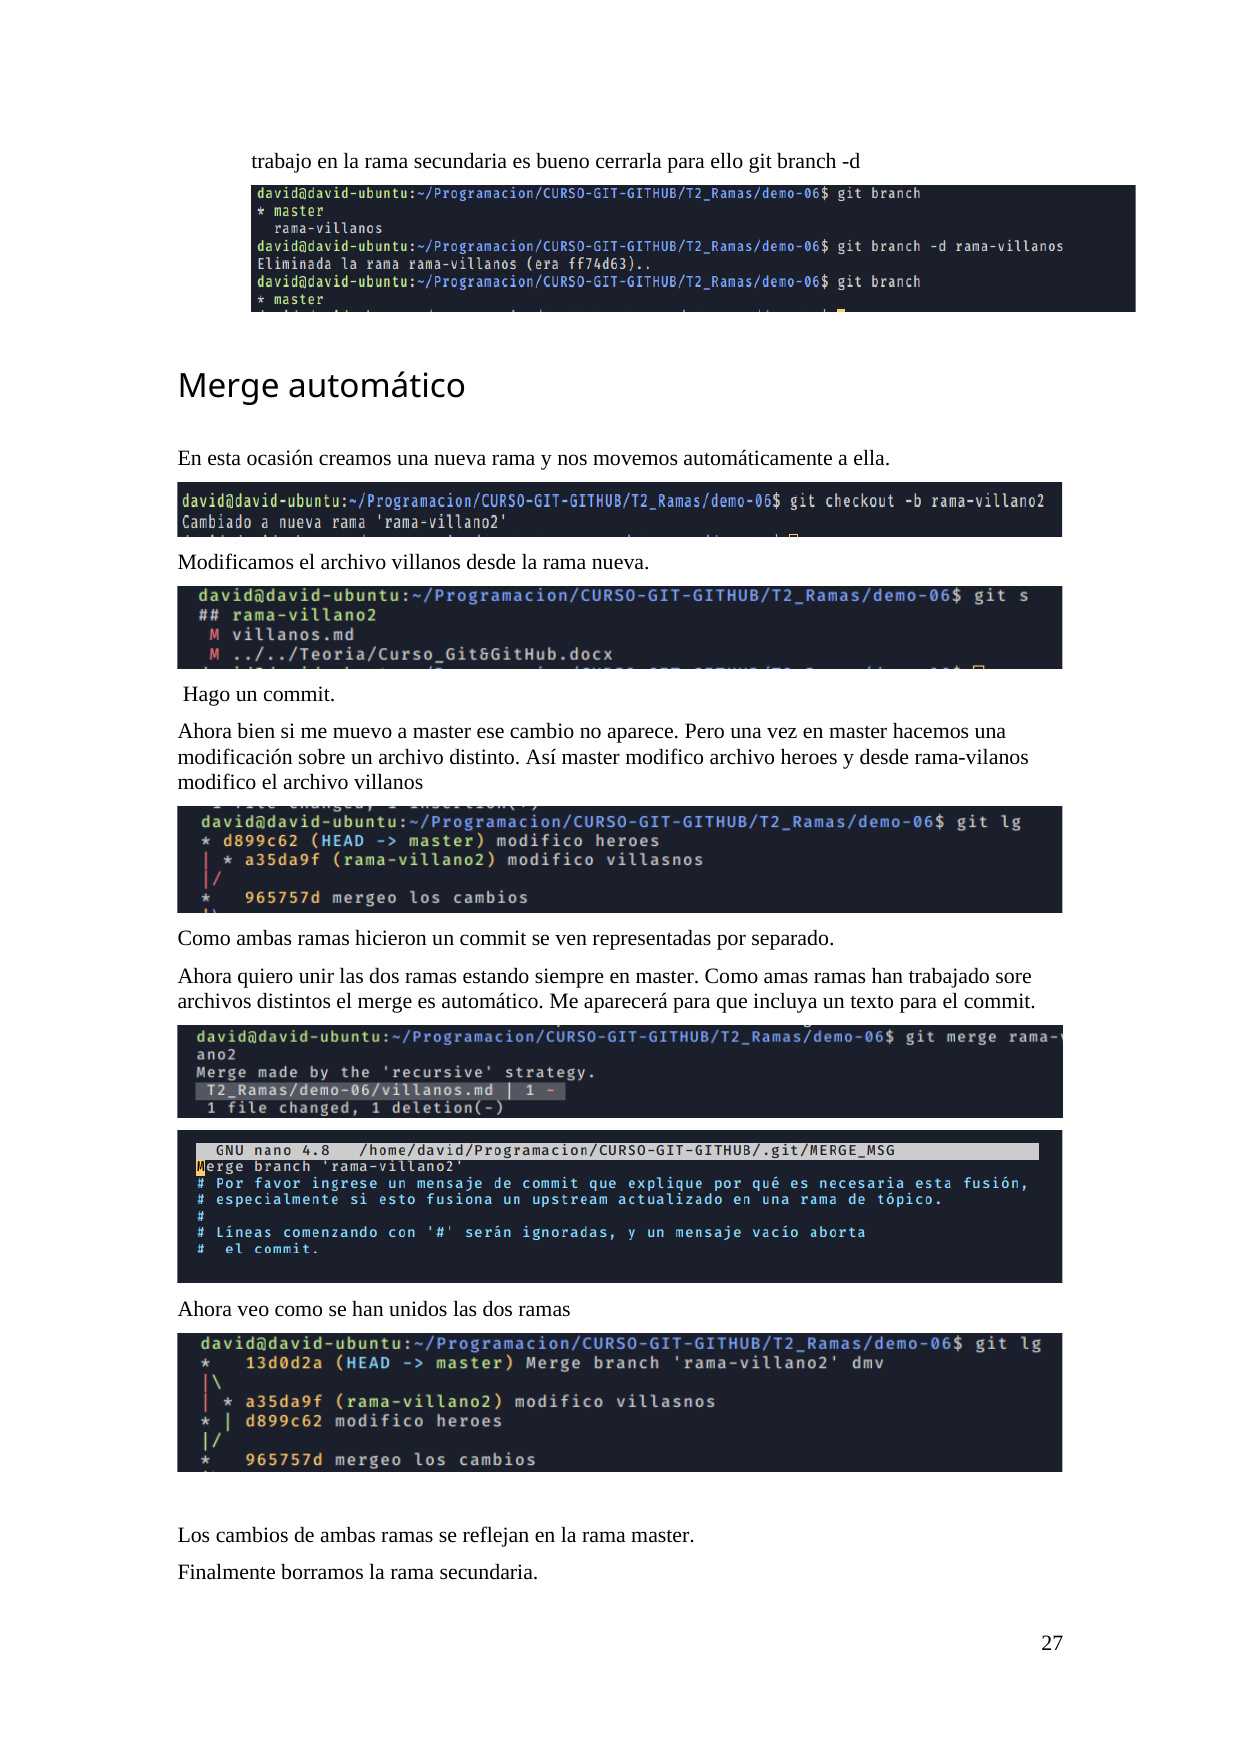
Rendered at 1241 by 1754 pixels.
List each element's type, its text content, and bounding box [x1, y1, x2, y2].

picture [251, 185, 1136, 312]
text Ahora veo como se han unidos las dos ramas [177, 1296, 1063, 1321]
text Hago un commit. [177, 681, 1063, 706]
picture [177, 586, 1063, 669]
text En esta ocasión creamos una nueva rama y nos movemos automáticamente a ella. [177, 444, 1063, 470]
text Los cambios de ambas ramas se reflejan en la rama master. [177, 1522, 1063, 1547]
subtitle Merge automático [177, 361, 1063, 407]
text Ahora bien si me muevo a master ese cambio no aparece. Pero una vez en master hacemos una modificación sobre un archivo distinto. Así master modifico archivo heroes y desde rama-vilanos modifico el archivo villanos [177, 718, 1063, 794]
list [251, 148, 1063, 173]
text Modificamos el archivo villanos desde la rama nueva. [177, 549, 1063, 574]
picture [177, 482, 1063, 537]
picture [177, 1333, 1063, 1472]
text Finalmente borramos la rama secundaria. [177, 1559, 1063, 1584]
picture [177, 806, 1063, 913]
picture [177, 1025, 1063, 1118]
text Como ambas ramas hicieron un commit se ven representadas por separado. [177, 925, 1063, 950]
picture [177, 1130, 1063, 1283]
text Ahora quiero unir las dos ramas estando siempre en master. Como amas ramas han trabajado sore archivos distintos el merge es automático. Me aparecerá para que incluya un texto para el commit. [177, 963, 1063, 1013]
